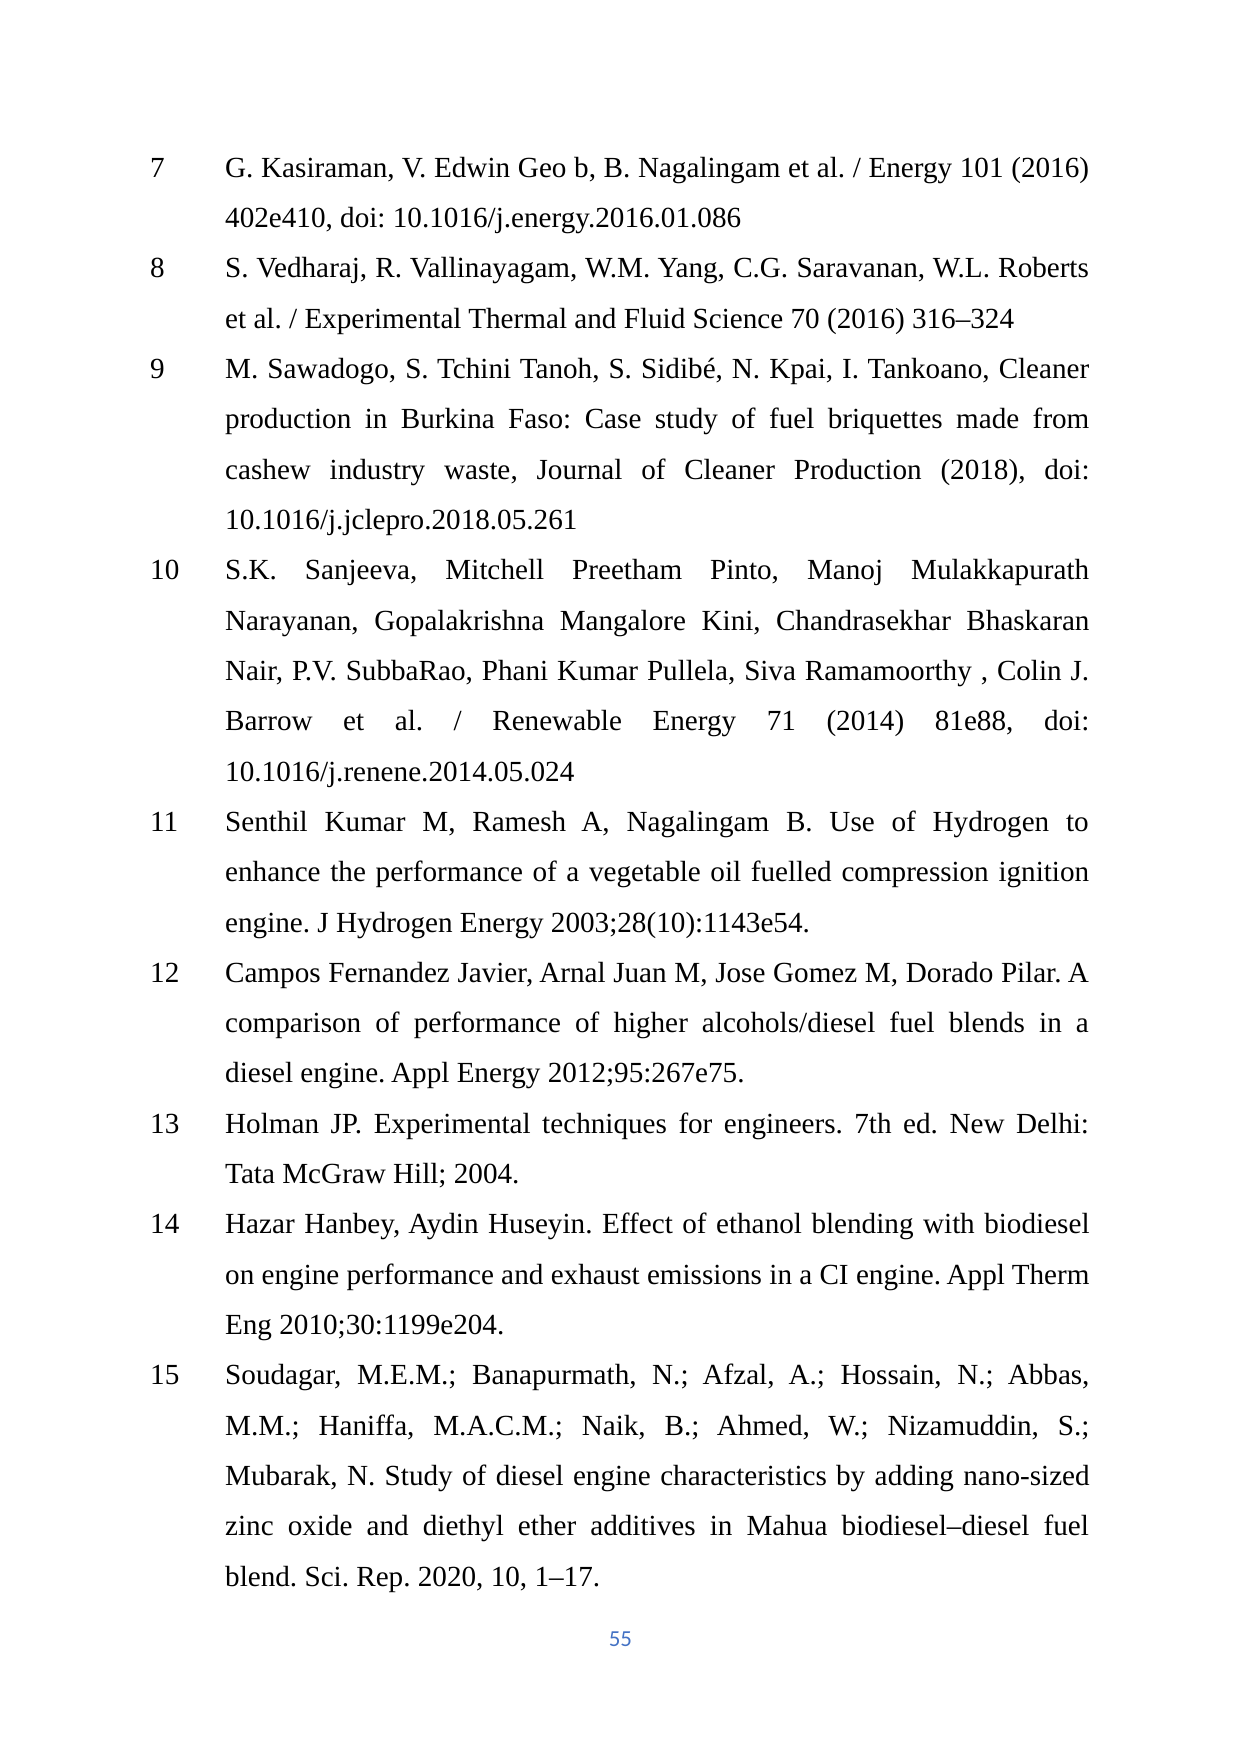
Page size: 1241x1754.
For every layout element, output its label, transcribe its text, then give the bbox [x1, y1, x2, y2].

list S.K. Sanjeeva, Mitchell Preetham Pinto, Manoj Mulakkapurath Narayanan, Gopalakrishna Mangalore Kini, Chandrasekhar Bhaskaran Nair, P.V. SubbaRao, Phani Kumar Pullela, Siva Ramamoorthy , Colin J. Barrow et al. / Renewable Energy 71 (2014) 81e88, doi: 10.1016/j.renene.2014.05.024 [150, 552, 1090, 787]
list Soudagar, M.E.M.; Banapurmath, N.; Afzal, A.; Hossain, N.; Abbas, M.M.; Haniffa, M.A.C.M.; Naik, B.; Ahmed, W.; Nizamuddin, S.; Mubarak, N. Study of diesel engine characteristics by adding nano-sized zinc oxide and diethyl ether additives in Mahua biodiesel–diesel fuel blend. Sci. Rep. 2020, 10, 1–17. [150, 1357, 1090, 1592]
list Hazar Hanbey, Aydin Huseyin. Effect of ethanol blending with biodiesel on engine performance and exhaust emissions in a CI engine. Appl Therm Eng 2010;30:1199e204. [150, 1207, 1090, 1341]
list G. Kasiraman, V. Edwin Geo b, B. Nagalingam et al. / Energy 101 (2016) 402e410, doi: 10.1016/j.energy.2016.01.086 [150, 150, 1090, 234]
list Senthil Kumar M, Ramesh A, Nagalingam B. Use of Hydrogen to enhance the performance of a vegetable oil fuelled compression ignition engine. J Hydrogen Energy 2003;28(10):1143e54. [150, 804, 1090, 938]
list Holman JP. Experimental techniques for engineers. 7th ed. New Delhi: Tata McGraw Hill; 2004. [150, 1106, 1090, 1190]
list M. Sawadogo, S. Tchini Tanoh, S. Sidibé, N. Kpai, I. Tankoano, Cleaner production in Burkina Faso: Case study of fuel briquettes made from cashew industry waste, Journal of Cleaner Production (2018), doi: 10.1016/j.jclepro.2018.05.261 [150, 351, 1090, 536]
list S. Vedharaj, R. Vallinayagam, W.M. Yang, C.G. Saravanan, W.L. Roberts et al. / Experimental Thermal and Fluid Science 70 (2016) 316–324 [150, 251, 1090, 334]
list Campos Fernandez Javier, Arnal Juan M, Jose Gomez M, Dorado Pilar. A comparison of performance of higher alcohols/diesel fuel blends in a diesel engine. Appl Energy 2012;95:267e75. [150, 955, 1090, 1089]
